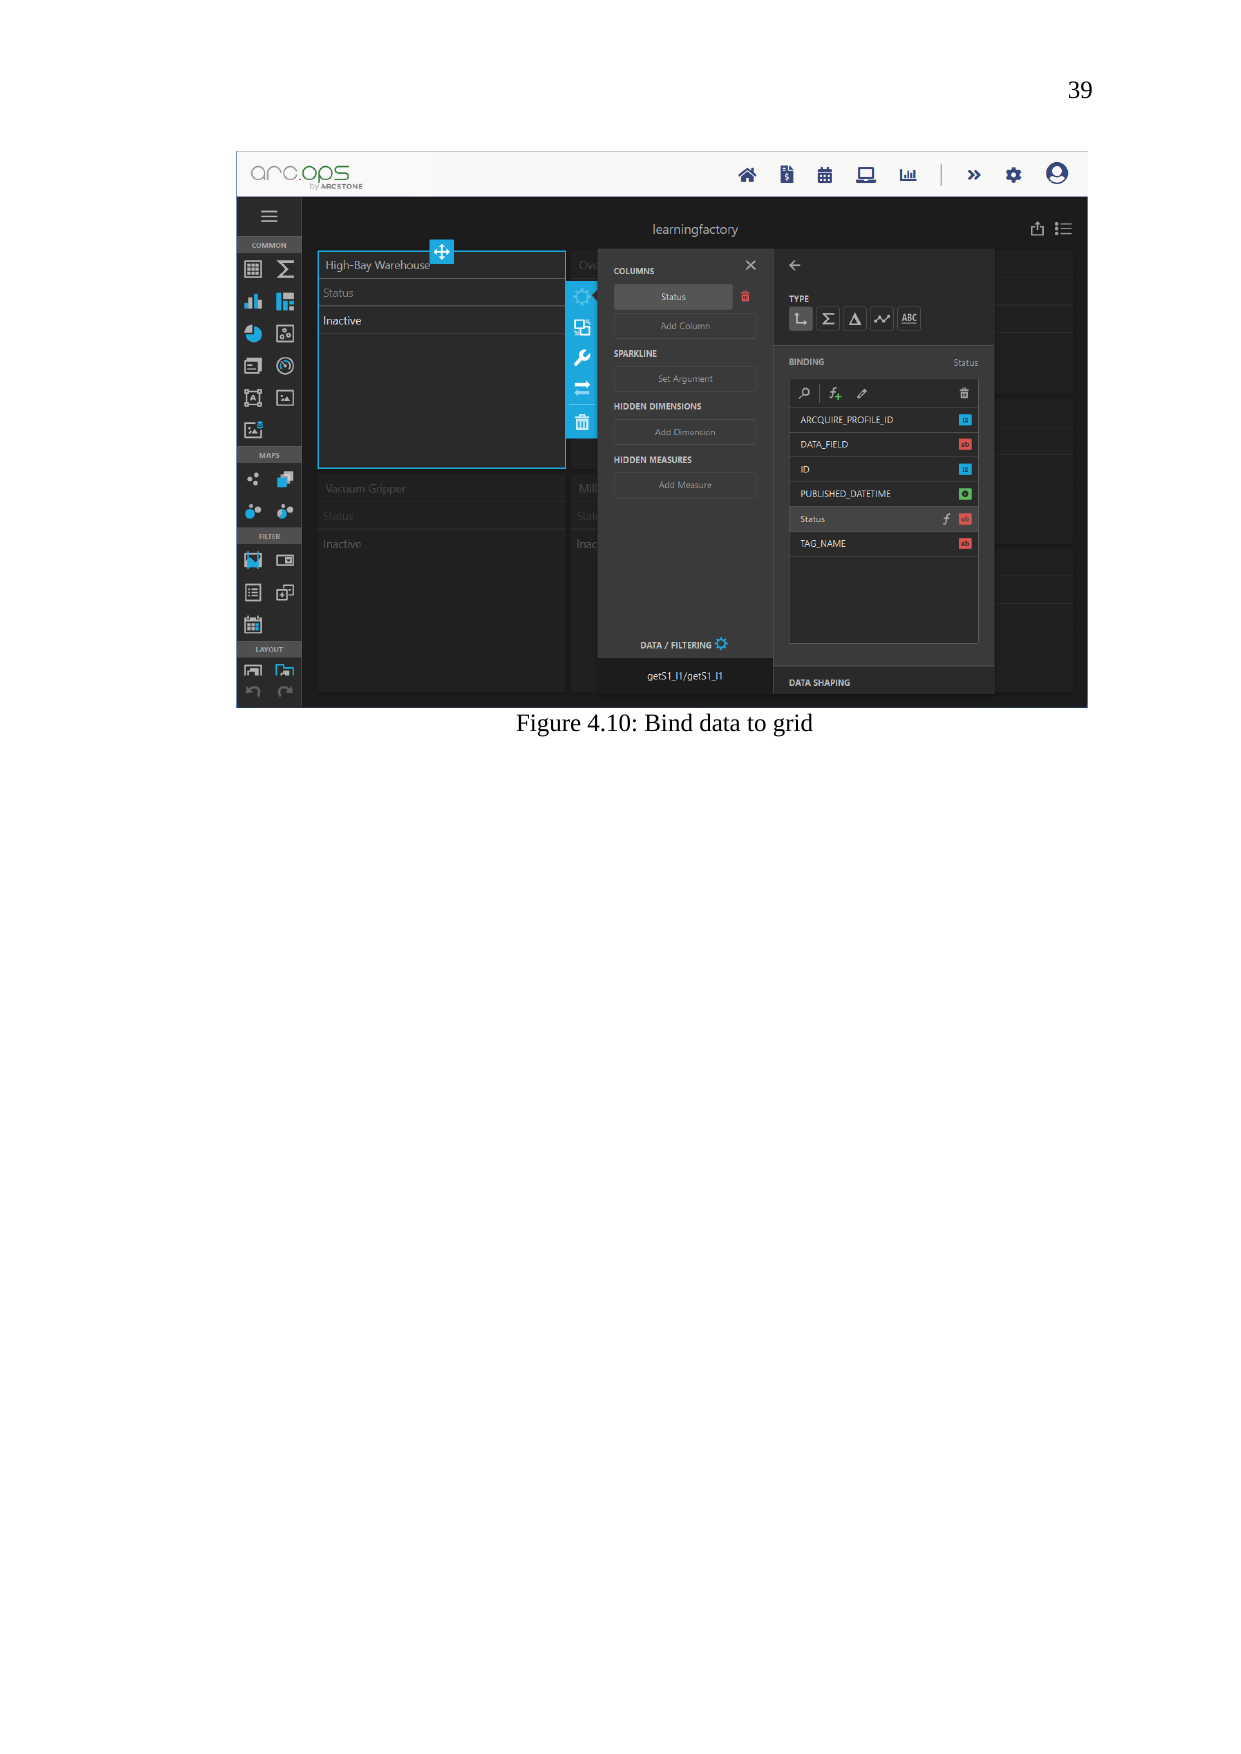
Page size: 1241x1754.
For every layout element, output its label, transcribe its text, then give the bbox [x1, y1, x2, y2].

picture [236, 151, 1088, 708]
